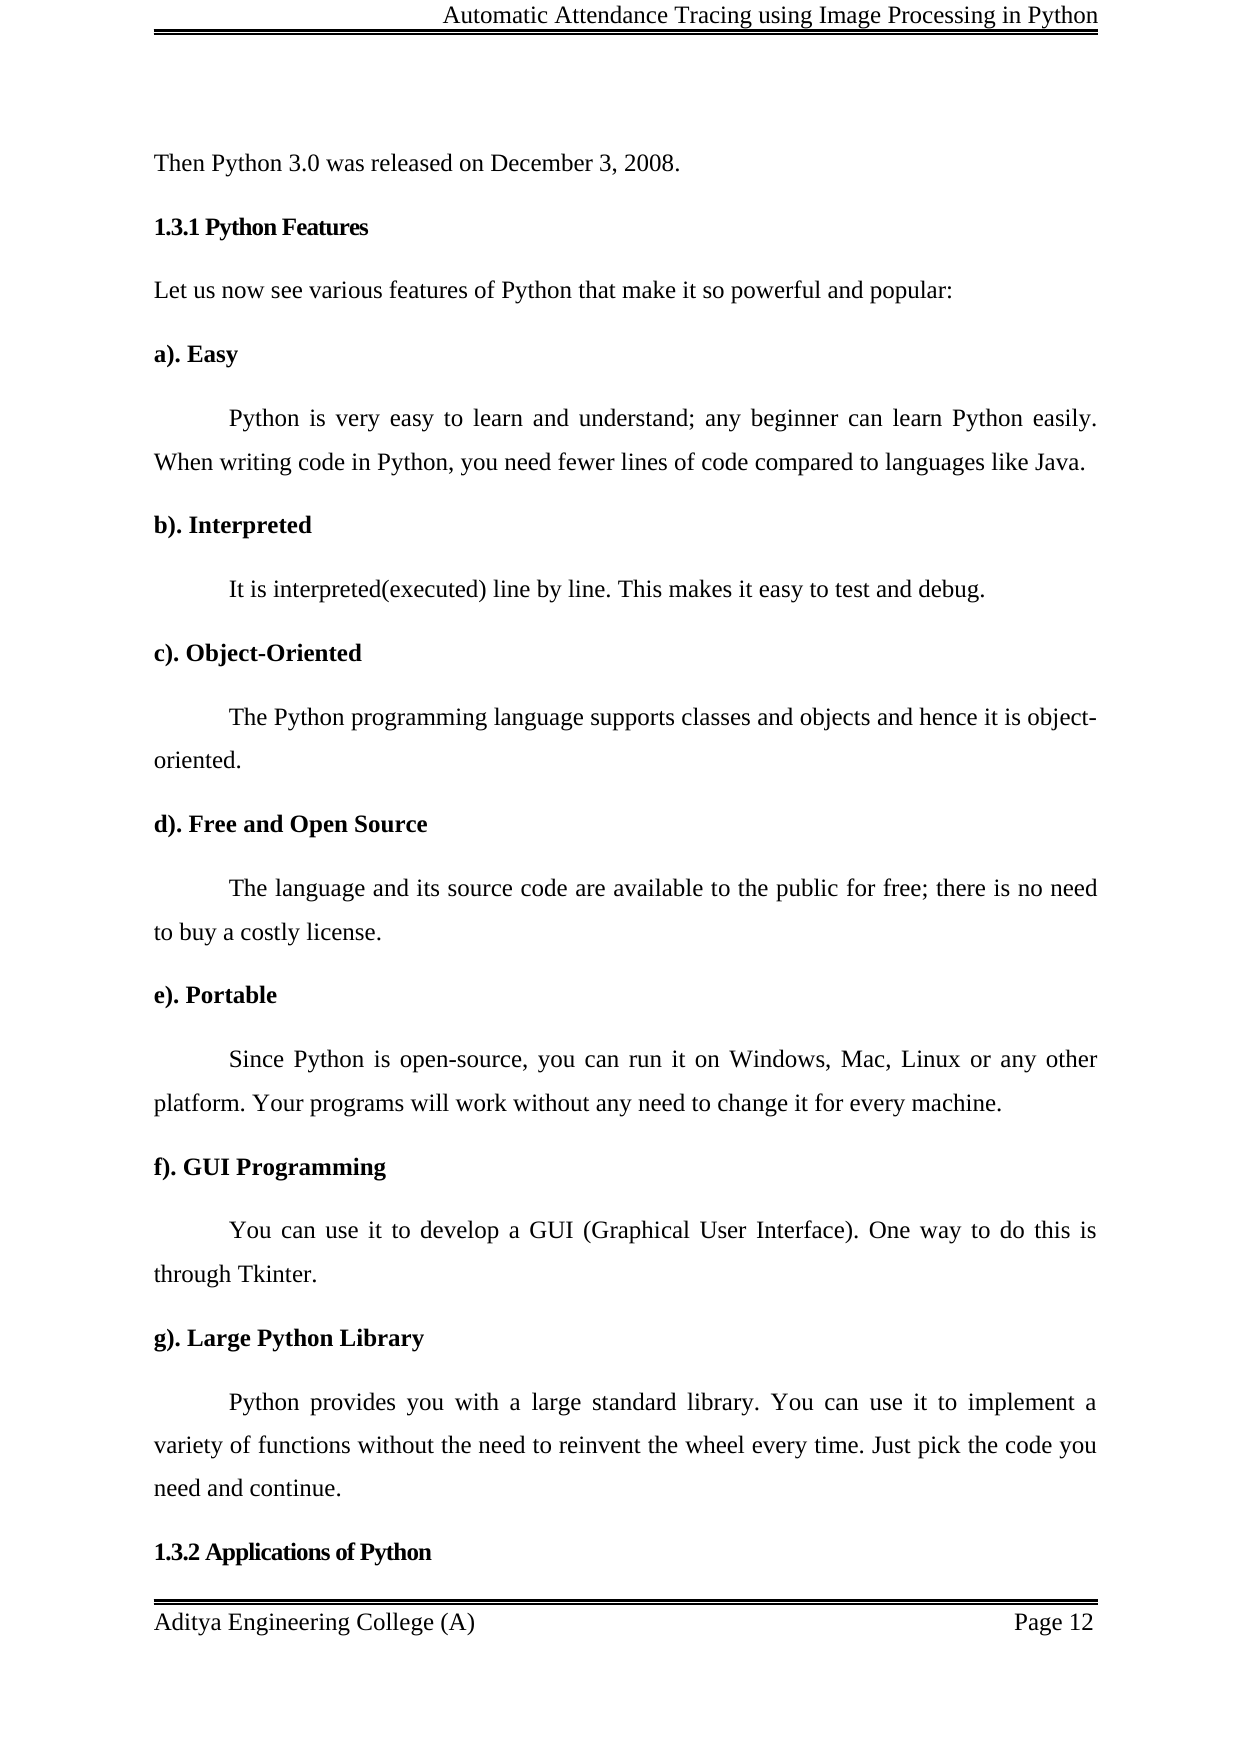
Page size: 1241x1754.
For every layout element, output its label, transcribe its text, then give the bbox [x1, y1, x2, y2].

text e). Portable [153, 981, 1098, 1009]
text It is interpreted(executed) line by line. This makes it easy to test and debug. [153, 574, 1098, 603]
text 1.3.2 Applications of Python [153, 1537, 1098, 1566]
text 1.3.1 Python Features [153, 212, 1098, 240]
text Since Python is open-source, you can run it on Windows, Mac, Linux or any other platform. Your programs will work without any need to change it for every machine. [153, 1044, 1098, 1116]
text Python is very easy to learn and understand; any beginner can learn Python easily. When writing code in Python, you need fewer lines of code compared to languages like Java. [153, 403, 1098, 475]
text b). Interpreted [153, 511, 1098, 539]
text Python provides you with a large standard library. You can use it to implement a variety of functions without the need to reinvent the wheel every time. Just pick the code you need and continue. [153, 1387, 1098, 1502]
text Let us now see various features of Python that make it so powerful and popular: [153, 276, 1098, 304]
text Then Python 3.0 was released on December 3, 2008. [153, 148, 1098, 176]
text The language and its source code are available to the public for free; there is no need to buy a costly license. [153, 873, 1098, 945]
text c). Object-Oriented [153, 638, 1098, 667]
text The Python programming language supports classes and objects and hence it is object-oriented. [153, 702, 1098, 774]
text g). Large Python Library [153, 1323, 1098, 1351]
text You can use it to develop a GUI (Graphical User Interface). One way to do this is through Tkinter. [153, 1216, 1098, 1287]
text a). Easy [153, 339, 1098, 368]
text f). GUI Programming [153, 1152, 1098, 1180]
text d). Free and Open Source [153, 809, 1098, 838]
